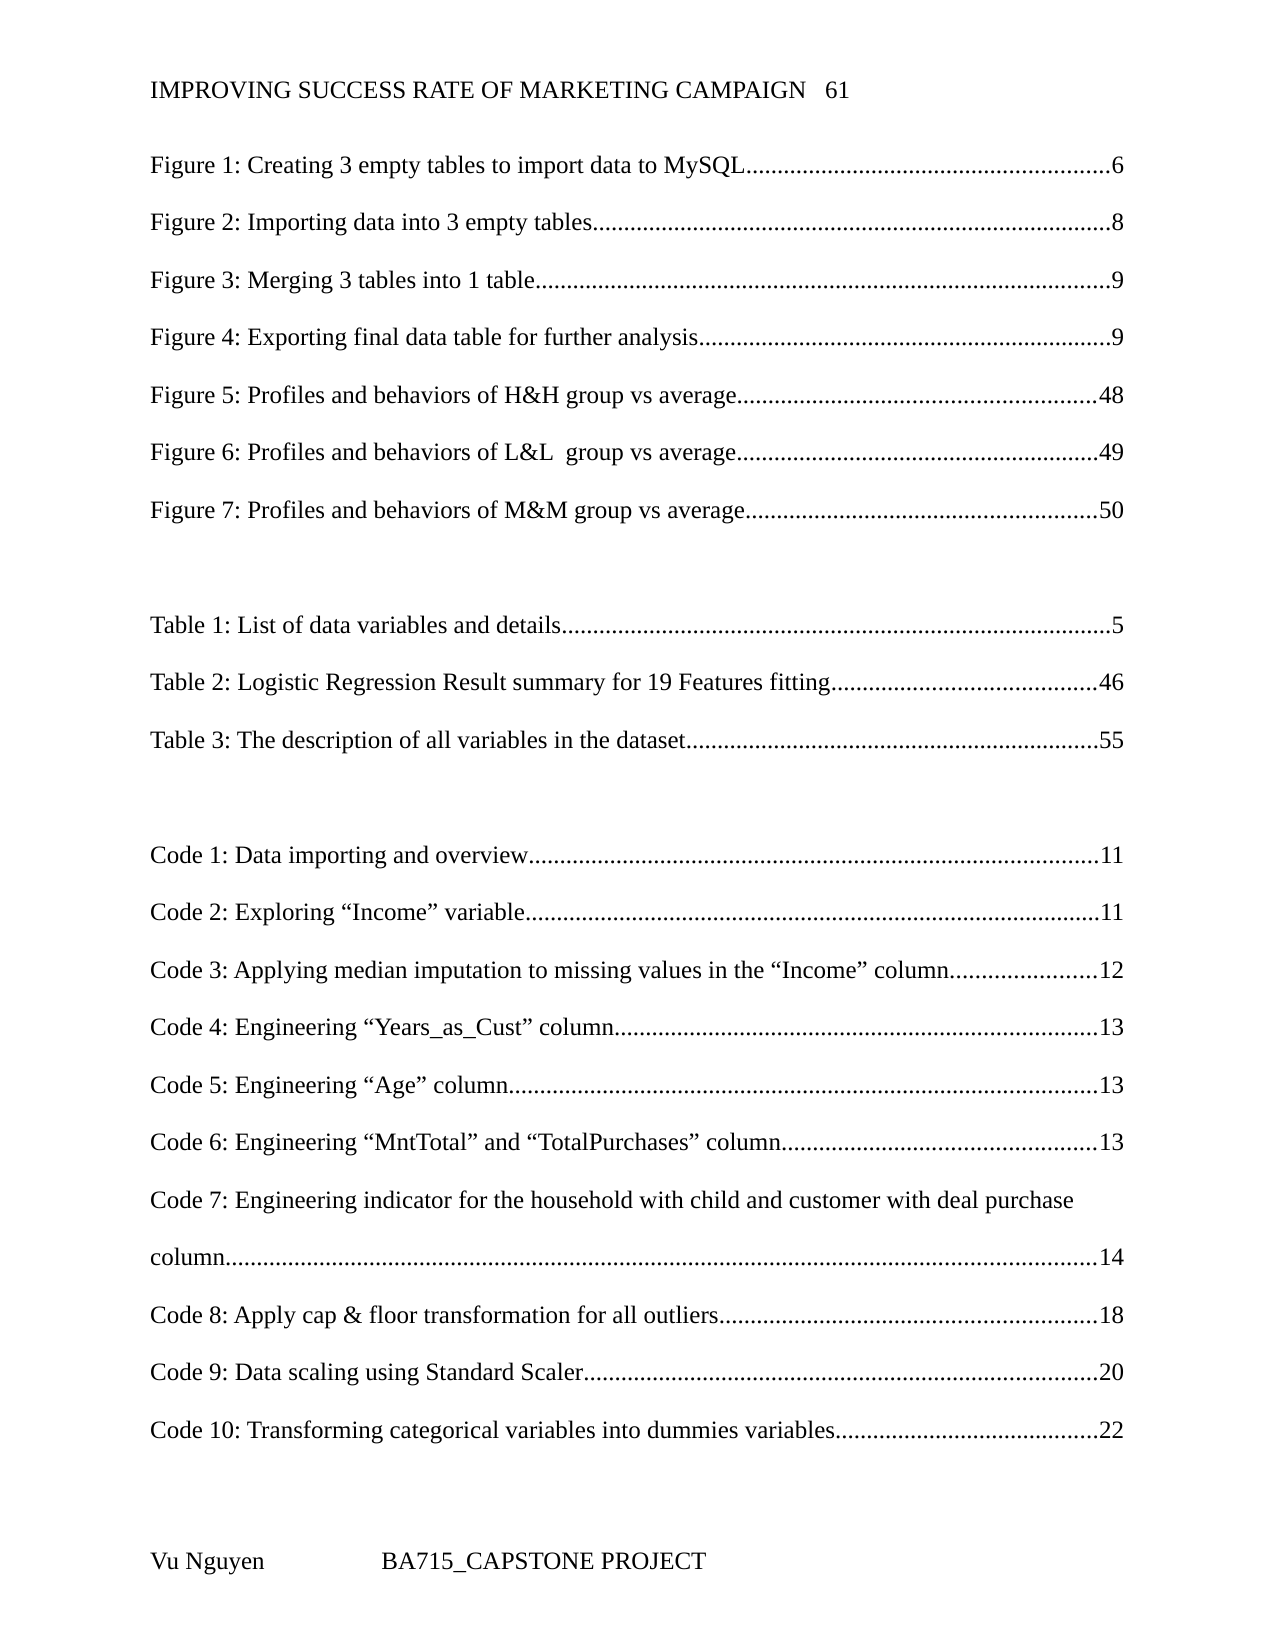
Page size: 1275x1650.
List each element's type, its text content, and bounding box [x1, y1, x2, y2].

text Code 10: Transforming categorical variables into dummies variables 22 [150, 1415, 1125, 1444]
text Code 3: Applying median imputation to missing values in the “Income” column 12 [150, 955, 1125, 984]
text Table 3: The description of all variables in the dataset 55 [150, 725, 1125, 754]
text Code 7: Engineering indicator for the household with child and customer with deal purchase column 14 [150, 1185, 1125, 1271]
text Figure 2: Importing data into 3 empty tables 8 [150, 207, 1125, 236]
text Figure 7: Profiles and behaviors of M&M group vs average 50 [150, 495, 1125, 524]
text Code 6: Engineering “MntTotal” and “TotalPurchases” column 13 [150, 1127, 1125, 1156]
text Code 2: Exploring “Income” variable 11 [150, 897, 1125, 926]
text Table 1: List of data variables and details. 5 [150, 610, 1125, 639]
text Code 8: Apply cap & floor transformation for all outliers 18 [150, 1300, 1125, 1329]
text Code 5: Engineering “Age” column 13 [150, 1070, 1125, 1099]
text Code 4: Engineering “Years_as_Cust” column 13 [150, 1012, 1125, 1041]
text Figure 6: Profiles and behaviors of L&L group vs average 49 [150, 437, 1125, 466]
text Code 9: Data scaling using Standard Scaler 20 [150, 1357, 1125, 1386]
text Figure 5: Profiles and behaviors of H&H group vs average 48 [150, 380, 1125, 409]
text Code 1: Data importing and overview 11 [150, 840, 1125, 869]
text Table 2: Logistic Regression Result summary for 19 Features fitting 46 [150, 667, 1125, 696]
text Figure 3: Merging 3 tables into 1 table 9 [150, 265, 1125, 294]
text Figure 4: Exporting final data table for further analysis 9 [150, 322, 1125, 351]
text Figure 1: Creating 3 empty tables to import data to MySQL 6 [150, 150, 1125, 179]
